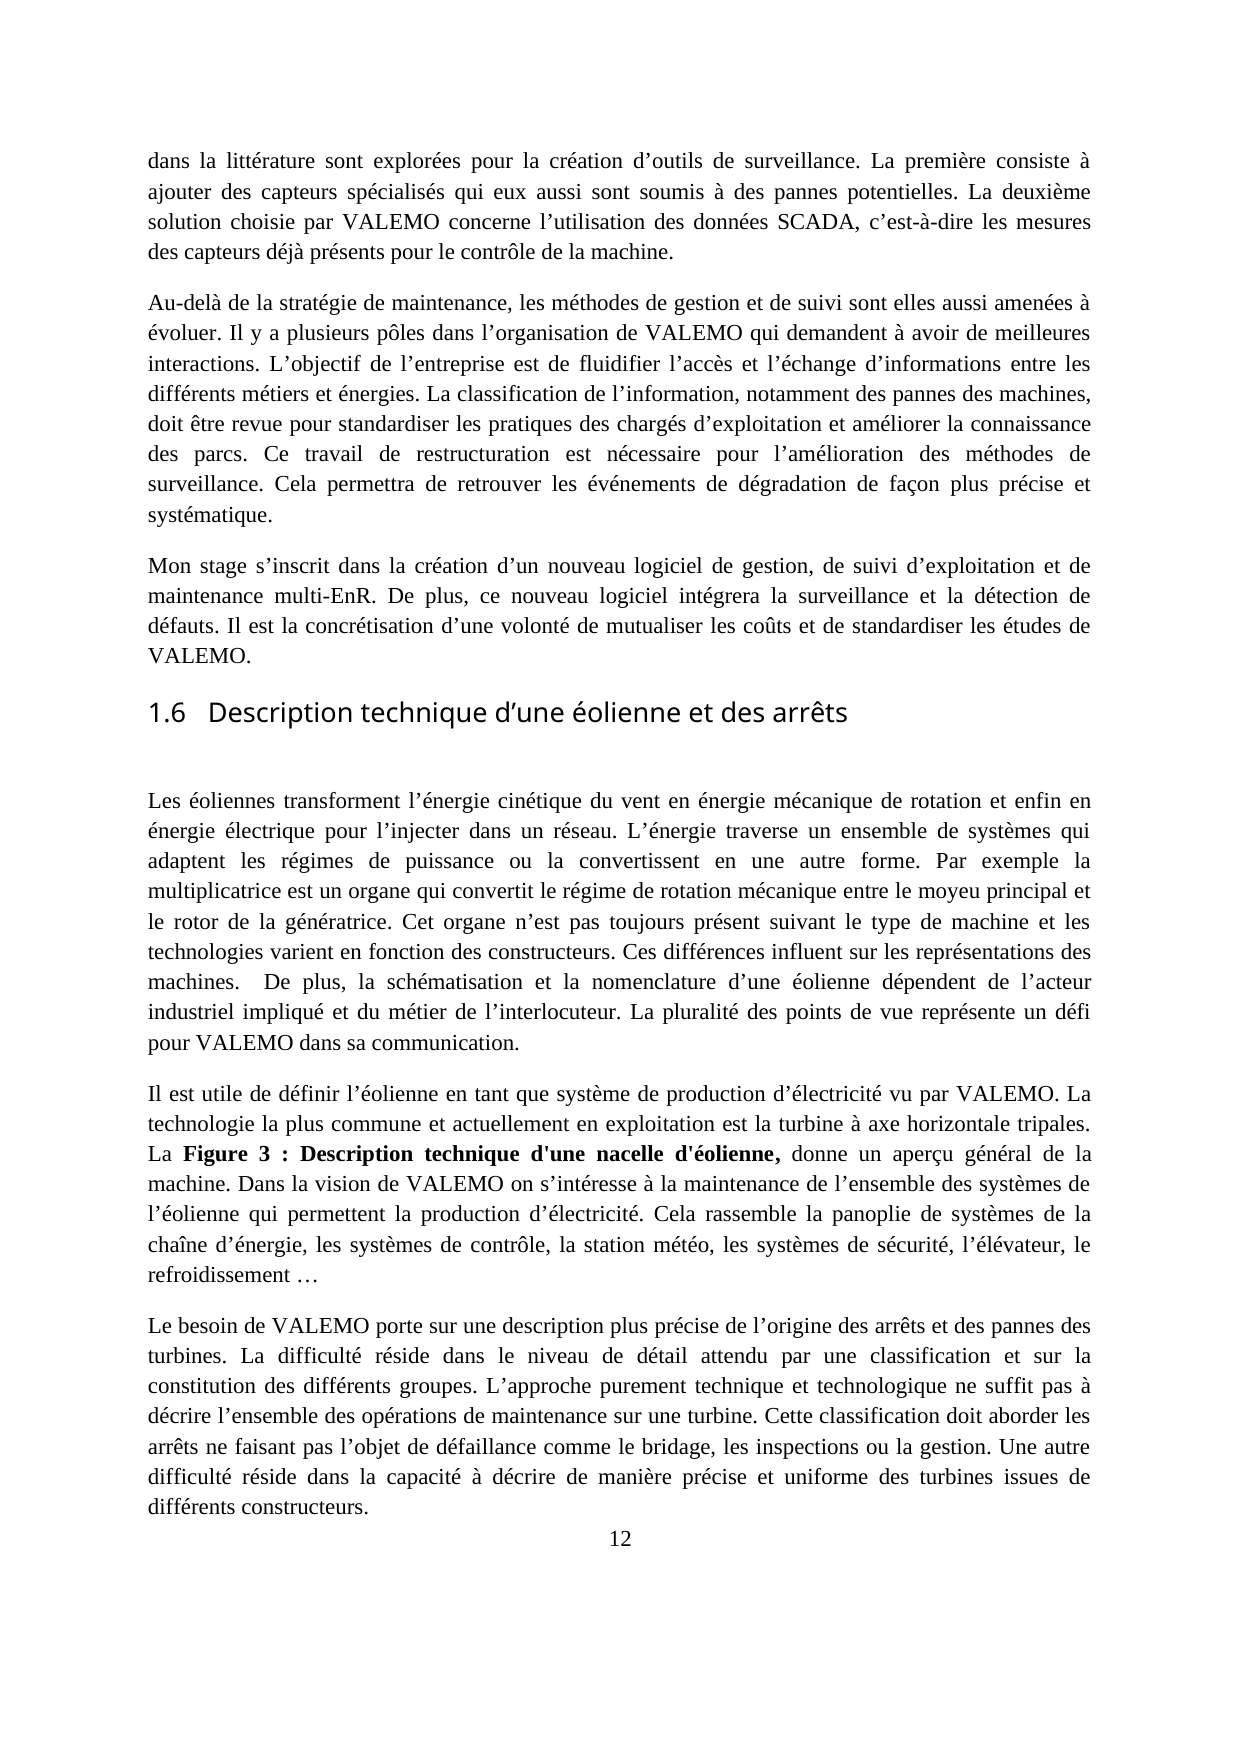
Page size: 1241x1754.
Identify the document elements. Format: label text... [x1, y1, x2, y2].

text Au-delà de la stratégie de maintenance, les méthodes de gestion et de suivi sont elles aussi amenées à évoluer. Il y a plusieurs pôles dans l’organisation de VALEMO qui demandent à avoir de meilleures interactions. L’objectif de l’entreprise est de fluidifier l’accès et l’échange d’informations entre les différents métiers et énergies. La classification de l’information, notamment des pannes des machines, doit être revue pour standardiser les pratiques des chargés d’exploitation et améliorer la connaissance des parcs. Ce travail de restructuration est nécessaire pour l’amélioration des méthodes de surveillance. Cela permettra de retrouver les événements de dégradation de façon plus précise et systématique. [148, 289, 1093, 527]
text Mon stage s’inscrit dans la création d’un nouveau logiciel de gestion, de suivi d’exploitation et de maintenance multi-EnR. De plus, ce nouveau logiciel intégrera la surveillance et la détection de défauts. Il est la concrétisation d’une volonté de mutualiser les coûts et de standardiser les études de VALEMO. [148, 552, 1093, 669]
text Il est utile de définir l’éolienne en tant que système de production d’électricité vu par VALEMO. La technologie la plus commune et actuellement en exploitation est la turbine à axe horizontale tripales. La Figure 3 : Description technique d'une nacelle d'éolienne, donne un aperçu général de la machine. Dans la vision de VALEMO on s’intéresse à la maintenance de l’ensemble des systèmes de l’éolienne qui permettent la production d’électricité. Cela rassemble la panoplie de systèmes de la chaîne d’énergie, les systèmes de contrôle, la station météo, les systèmes de sécurité, l’élévateur, le refroidissement … [148, 1079, 1093, 1287]
text Les éoliennes transforment l’énergie cinétique du vent en énergie mécanique de rotation et enfin en énergie électrique pour l’injecter dans un réseau. L’énergie traverse un ensemble de systèmes qui adaptent les régimes de puissance ou la convertissent en une autre forme. Par exemple la multiplicatrice est un organe qui convertit le régime de rotation mécanique entre le moyeu principal et le rotor de la génératrice. Cet organe n’est pas toujours présent suivant le type de machine et les technologies varient en fonction des constructeurs. Ces différences influent sur les représentations des machines. De plus, la schématisation et la nomenclature d’une éolienne dépendent de l’acteur industriel impliqué et du métier de l’interlocuteur. La pluralité des points de vue représente un défi pour VALEMO dans sa communication. [148, 787, 1093, 1055]
subtitle Description technique d’une éolienne et des arrêts [148, 693, 1093, 730]
text Le besoin de VALEMO porte sur une description plus précise de l’origine des arrêts et des pannes des turbines. La difficulté réside dans le niveau de détail attendu par une classification et sur la constitution des différents groupes. L’approche purement technique et technologique ne suffit pas à décrire l’ensemble des opérations de maintenance sur une turbine. Cette classification doit aborder les arrêts ne faisant pas l’objet de défaillance comme le bridage, les inspections ou la gestion. Une autre difficulté réside dans la capacité à décrire de manière précise et uniforme des turbines issues de différents constructeurs. [148, 1312, 1093, 1519]
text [148, 148, 1093, 264]
